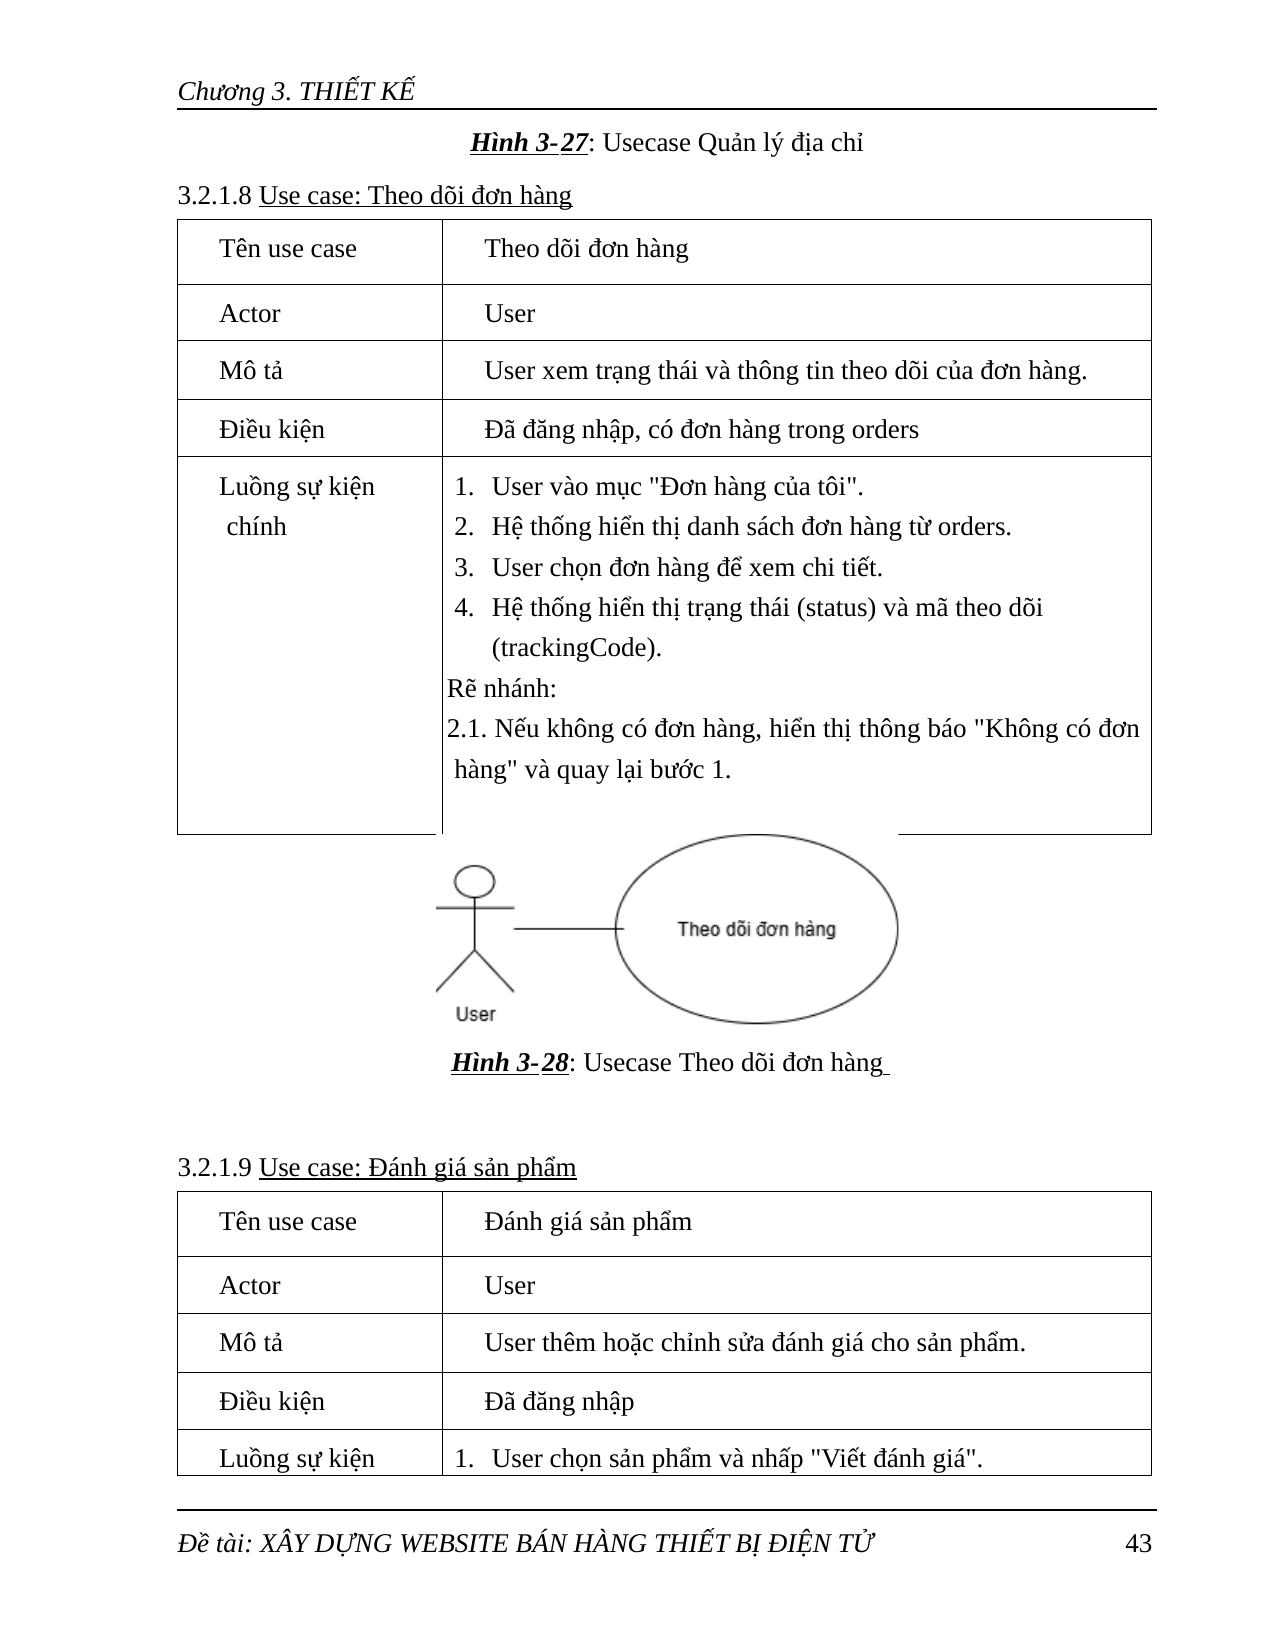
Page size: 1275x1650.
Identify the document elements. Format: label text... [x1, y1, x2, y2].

table_cell Luồng sự kiện chính [178, 1430, 442, 1475]
table_cell Mô tả [178, 341, 442, 399]
table_header Theo dõi đơn hàng [443, 220, 1151, 283]
table_cell User xem trạng thái và thông tin theo dõi của đơn hàng. [443, 341, 1151, 399]
table_cell User thêm hoặc chỉnh sửa đánh giá cho sản phẩm. [443, 1314, 1151, 1372]
table_header Đánh giá sản phẩm [443, 1192, 1151, 1256]
table_cell Điều kiện [178, 400, 442, 456]
subtitle Use case: Đánh giá sản phẩm [177, 1151, 1157, 1182]
subtitle Use case: Theo dõi đơn hàng [177, 179, 1157, 210]
table_header Tên use case [178, 220, 442, 283]
table_cell Đã đăng nhập [443, 1373, 1151, 1429]
picture [435, 834, 899, 1026]
table_cell Đã đăng nhập, có đơn hàng trong orders [443, 400, 1151, 456]
table_cell Luồng sự kiện chính [178, 457, 442, 833]
table_cell Actor [178, 1257, 442, 1313]
table_cell User [443, 285, 1151, 340]
table_cell Actor [178, 285, 442, 340]
table_cell User [443, 1257, 1151, 1313]
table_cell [443, 1430, 1151, 1475]
table_cell Điều kiện [178, 1373, 442, 1429]
table_cell Mô tả [178, 1314, 442, 1372]
table_header Tên use case [178, 1192, 442, 1256]
table_cell User vào mục "Đơn hàng của tôi". Hệ thống hiển thị danh sách đơn hàng từ orders. User chọn đơn hàng để xem chi tiết. Hệ thống hiển thị trạng thái (status) và mã theo dõi (trackingCode). Rẽ nhánh: 2.1. Nếu không có đơn hàng, hiển thị thông báo "Không có đơn hàng" và quay lại bước 1. [443, 457, 1151, 833]
